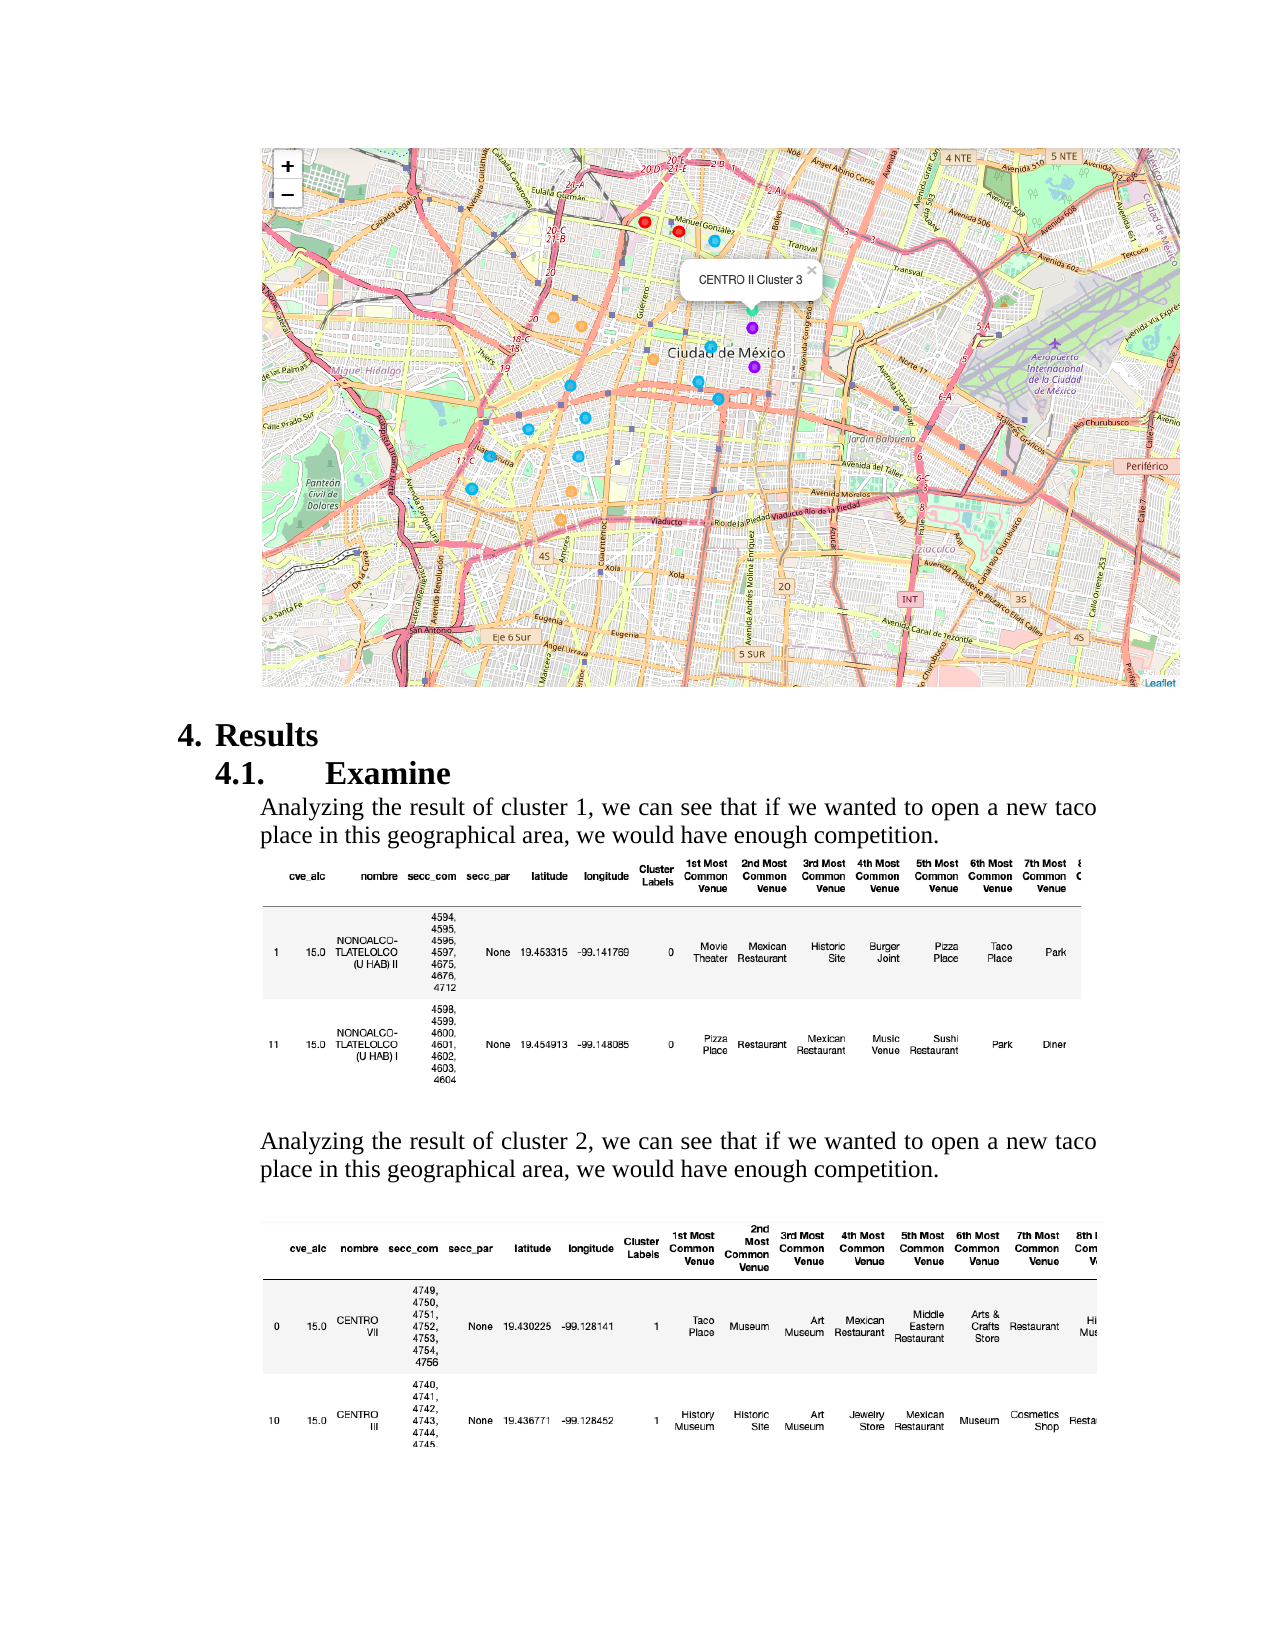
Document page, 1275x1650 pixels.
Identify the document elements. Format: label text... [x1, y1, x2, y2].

picture [259, 147, 1181, 687]
picture [259, 1221, 1104, 1447]
list Results [177, 715, 1098, 753]
list Analyzing the result of cluster 2, we can see that if we wanted to open a new taco place in this geographical area, we would have enough competition. [260, 1126, 1098, 1183]
list Examine [215, 753, 1098, 792]
list Analyzing the result of cluster 1, we can see that if we wanted to open a new taco place in this geographical area, we would have enough competition. [260, 792, 1098, 849]
picture [259, 849, 1081, 1088]
